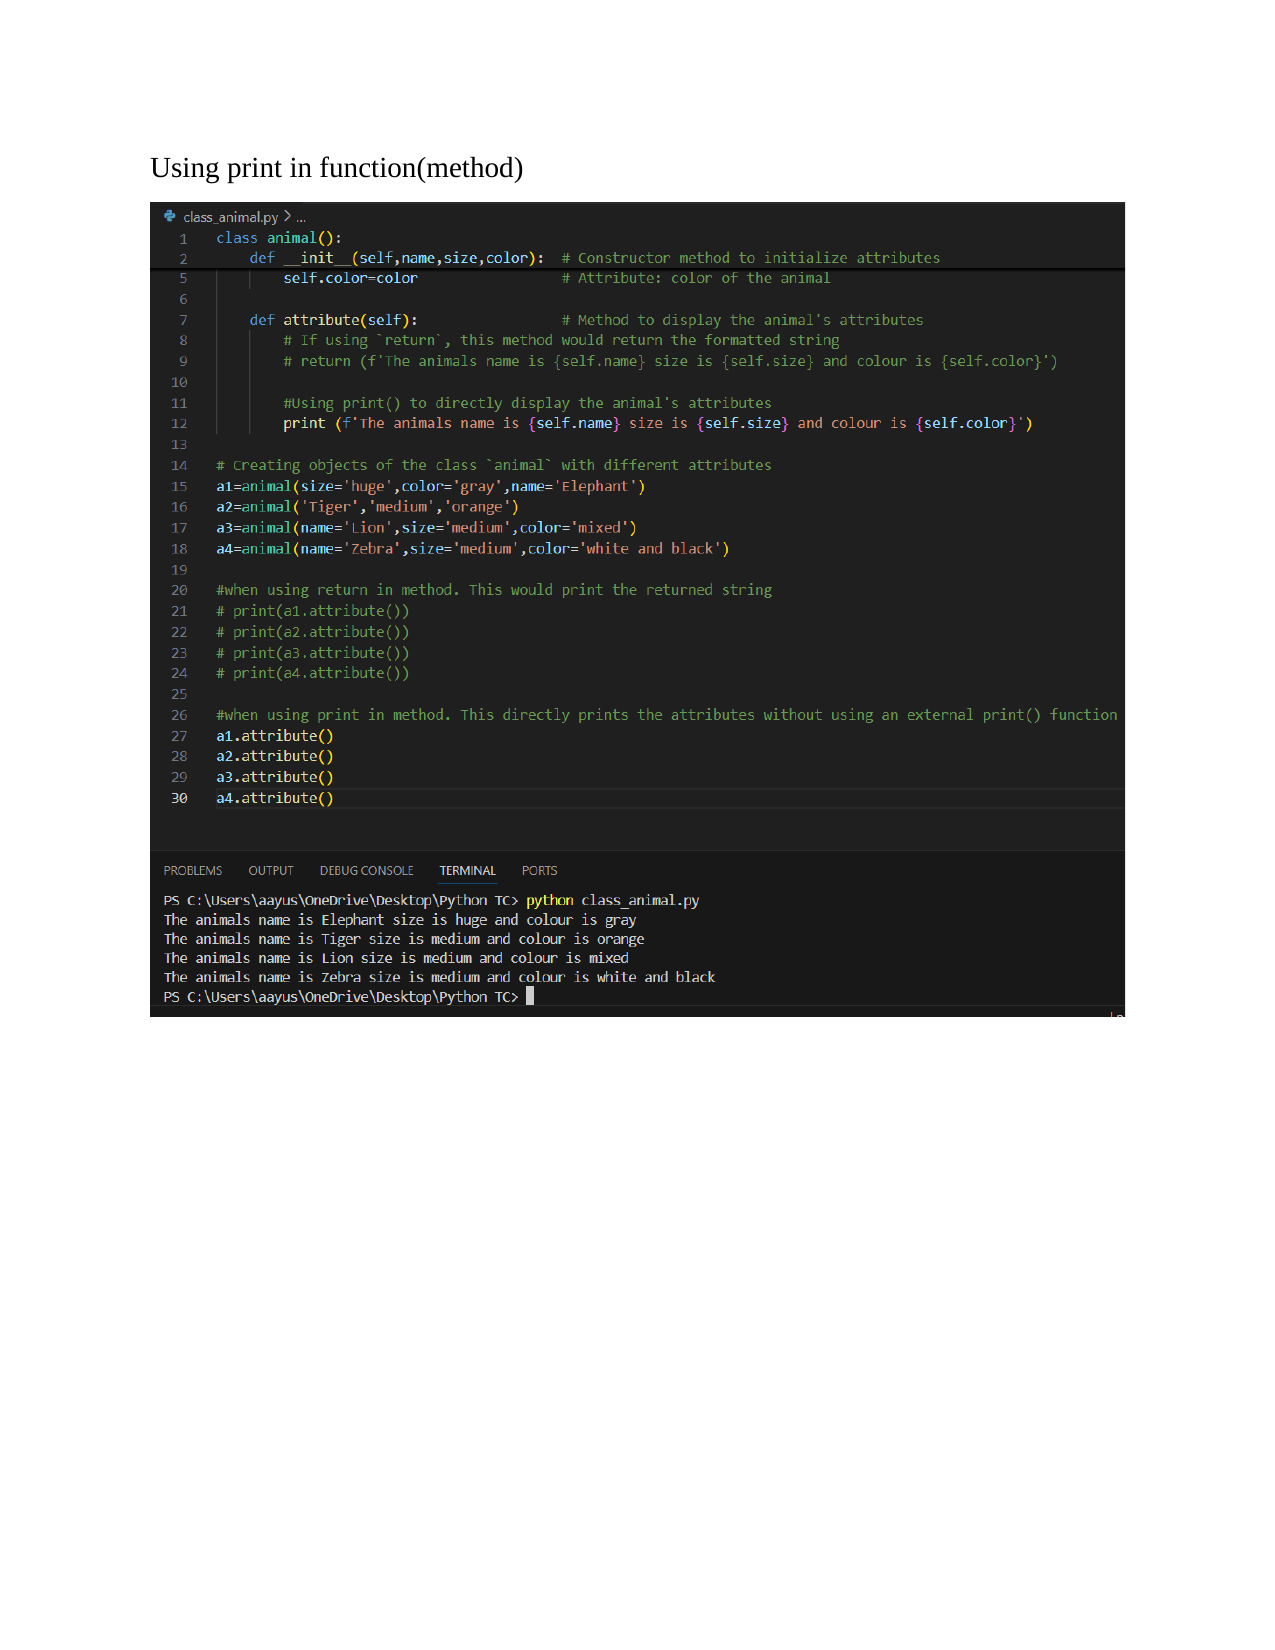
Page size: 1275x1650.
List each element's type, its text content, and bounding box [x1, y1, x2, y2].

picture [150, 202, 1125, 1017]
text Using print in function(method) [150, 150, 1125, 183]
